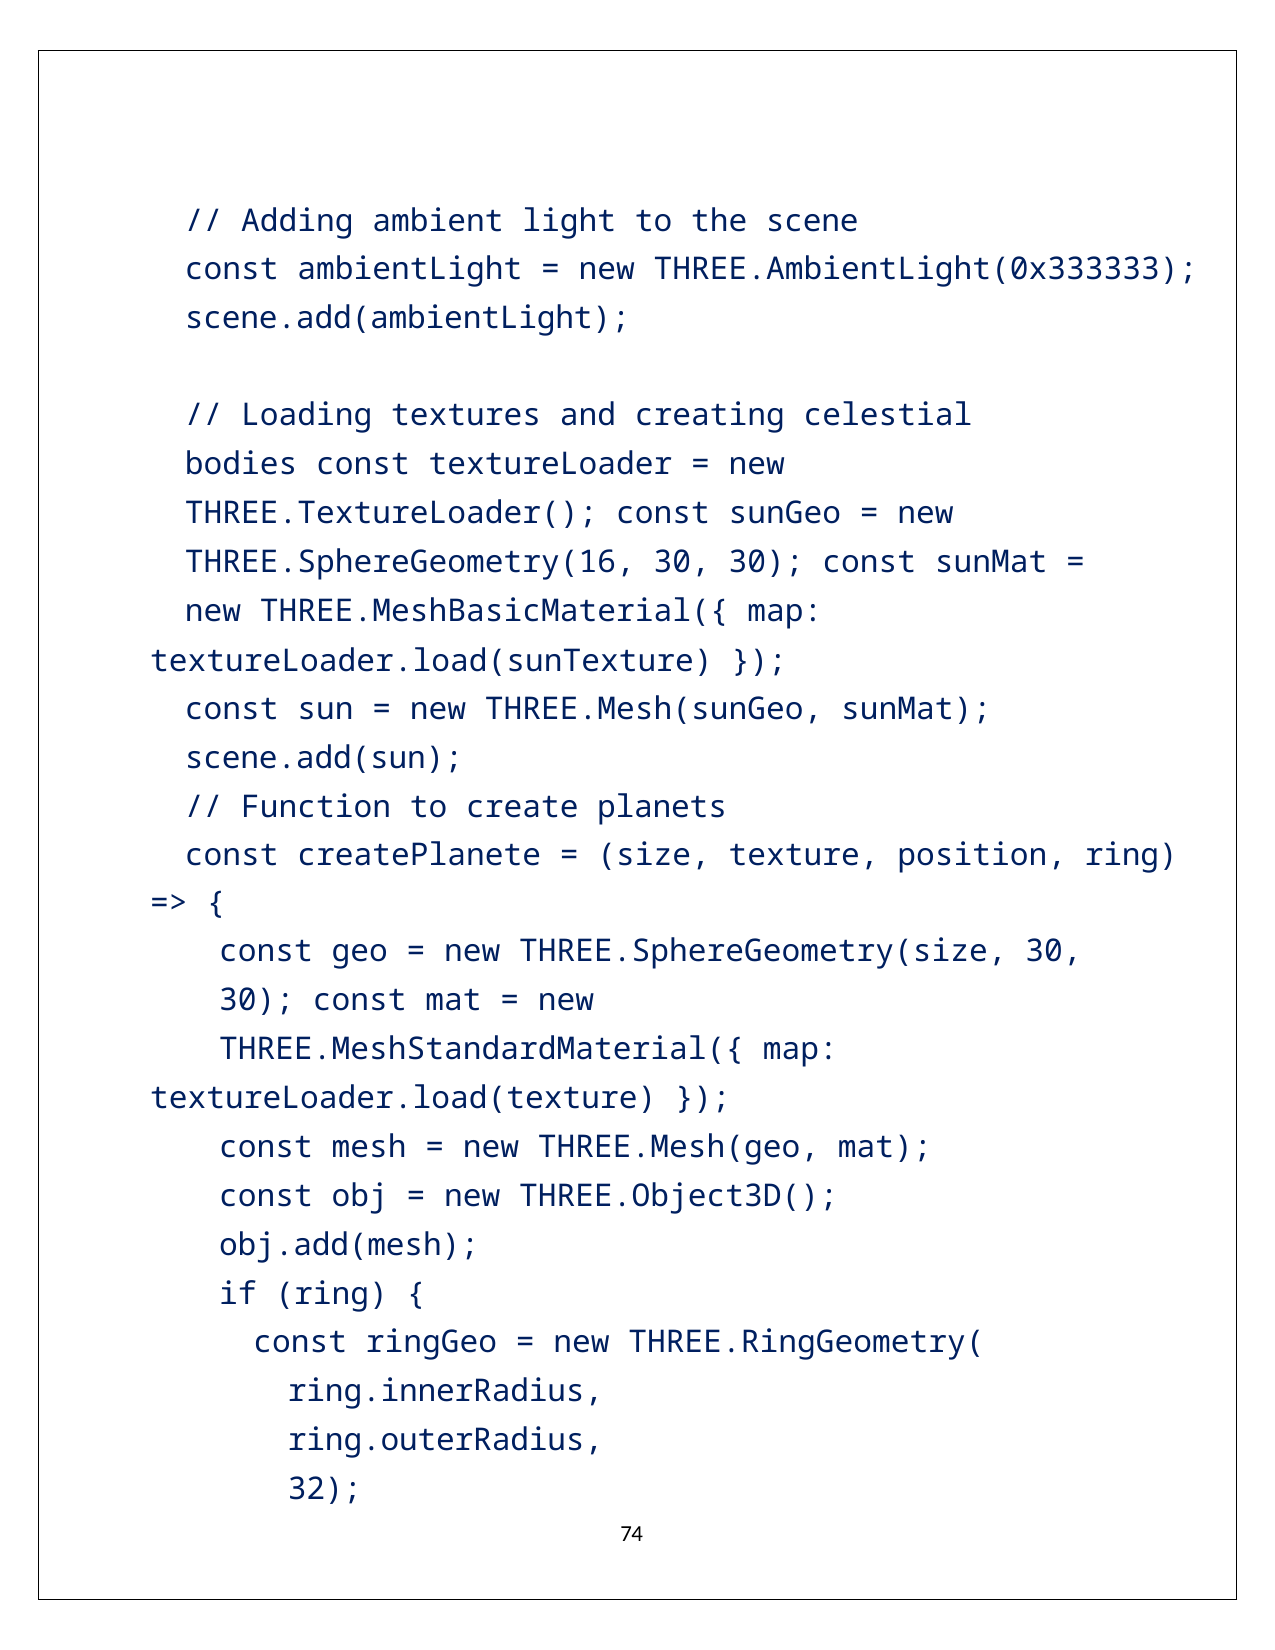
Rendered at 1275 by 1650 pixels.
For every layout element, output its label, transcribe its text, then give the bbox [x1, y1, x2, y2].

text const mesh = new THREE.Mesh(geo, mat); const obj = new THREE.Object3D(); obj.add(mesh); [219, 1124, 949, 1264]
text textureLoader.load(texture) }); [150, 1076, 1236, 1118]
text // Function to create planets [184, 784, 1236, 826]
text const createPlanete = (size, texture, position, ring) [184, 832, 1236, 874]
text const sun = new THREE.Mesh(sunGeo, sunMat); scene.add(sun); [184, 686, 1125, 777]
text => { [150, 880, 1236, 923]
text textureLoader.load(sunTexture) }); [150, 637, 1236, 680]
text // Adding ambient light to the scene [184, 198, 1236, 240]
text const ringGeo = new THREE.RingGeometry( ring.innerRadius, [253, 1319, 1125, 1411]
text // Loading textures and creating celestial bodies const textureLoader = new THREE.TextureLoader(); const sunGeo = new THREE.SphereGeometry(16, 30, 30); const sunMat = new THREE.MeshBasicMaterial({ map: [184, 392, 1093, 631]
text const ambientLight = new THREE.AmbientLight(0x333333); scene.add(ambientLight); [184, 246, 1236, 337]
text ring.outerRadius, 32); [288, 1417, 632, 1509]
text const geo = new THREE.SphereGeometry(size, 30, 30); const mat = new THREE.MeshStandardMaterial({ map: [219, 928, 1125, 1069]
text if (ring) { [219, 1271, 1236, 1313]
